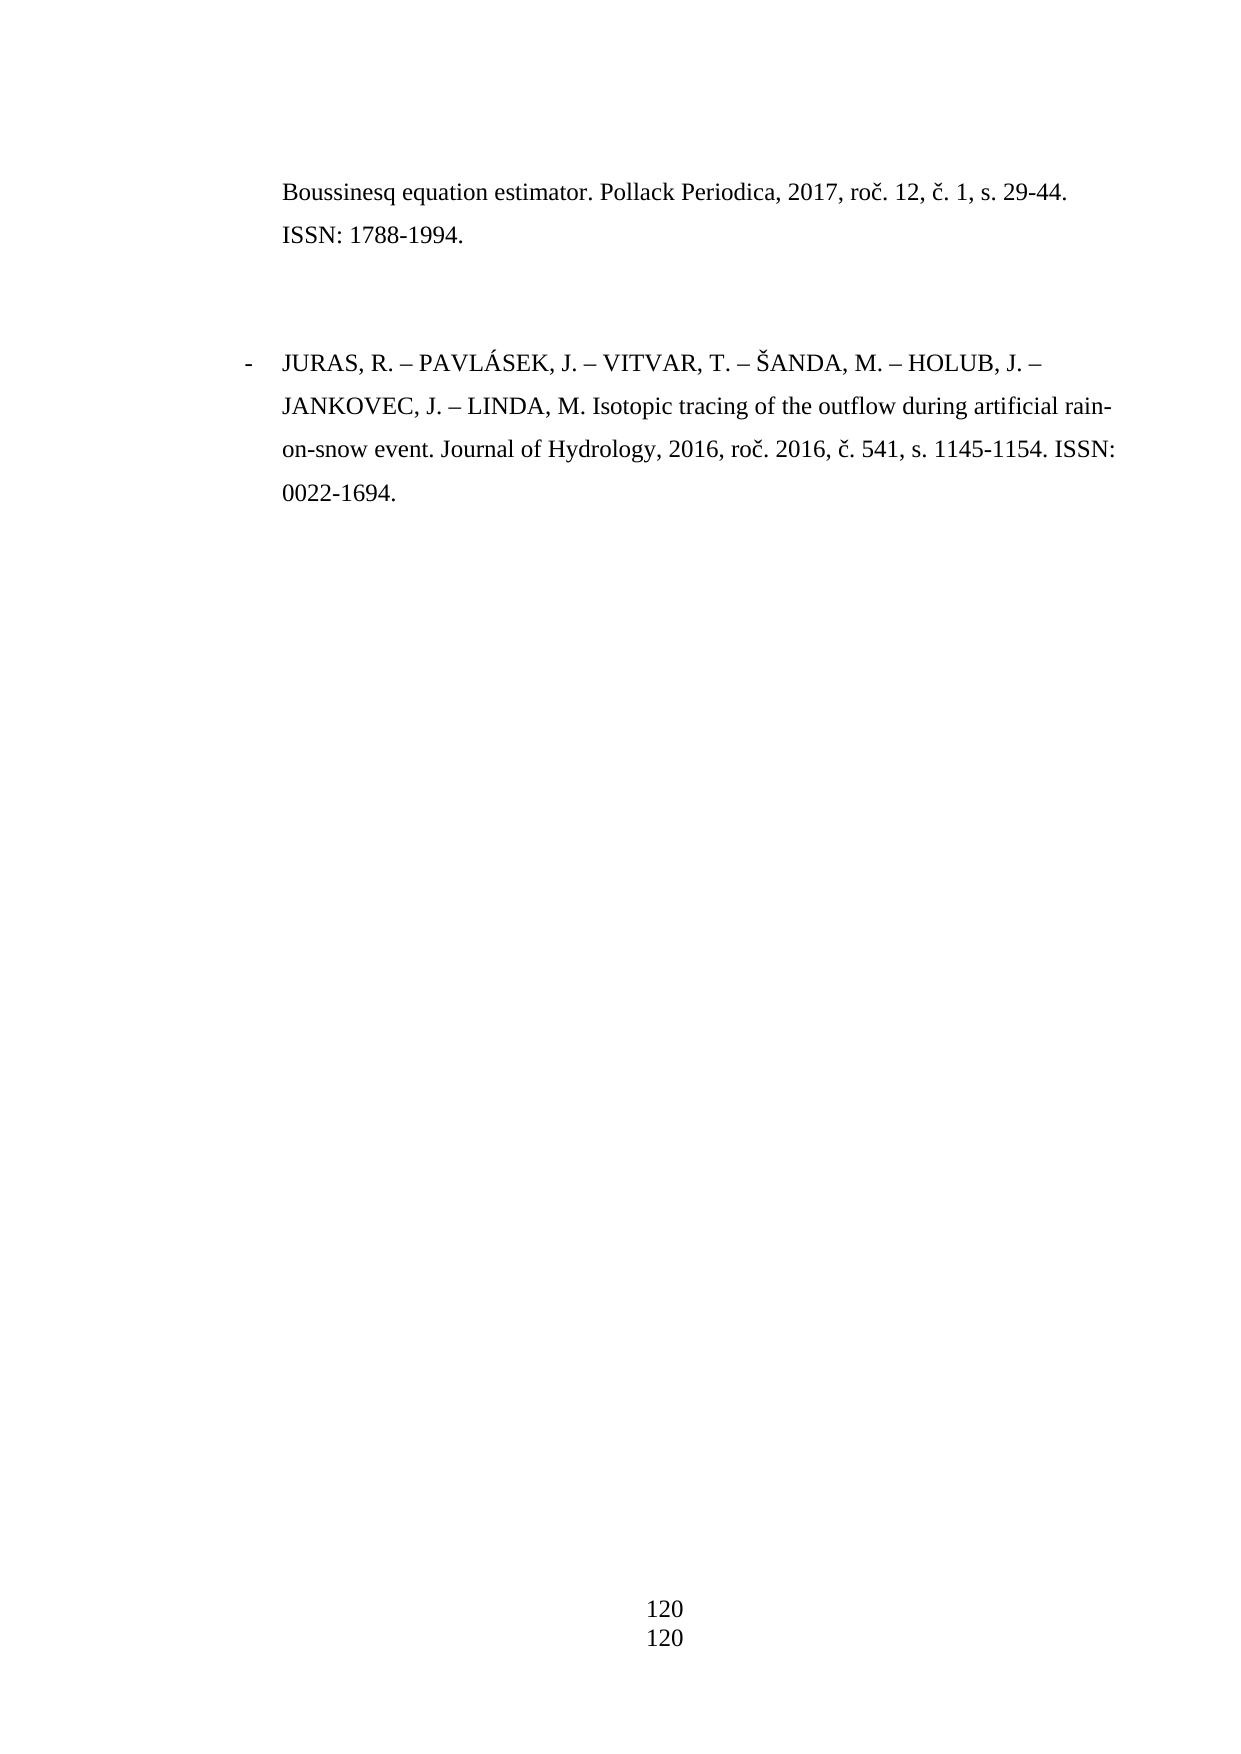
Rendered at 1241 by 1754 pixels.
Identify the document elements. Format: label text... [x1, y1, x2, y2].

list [244, 177, 1122, 249]
list JURAS, R. – PAVLÁSEK, J. – VITVAR, T. – ŠANDA, M. – HOLUB, J. – JANKOVEC, J. – LINDA, M. Isotopic tracing of the outflow during artificial rain-on-snow event. Journal of Hydrology, 2016, roč. 2016, č. 541, s. 1145-1154. ISSN: 0022-1694. [244, 348, 1122, 506]
